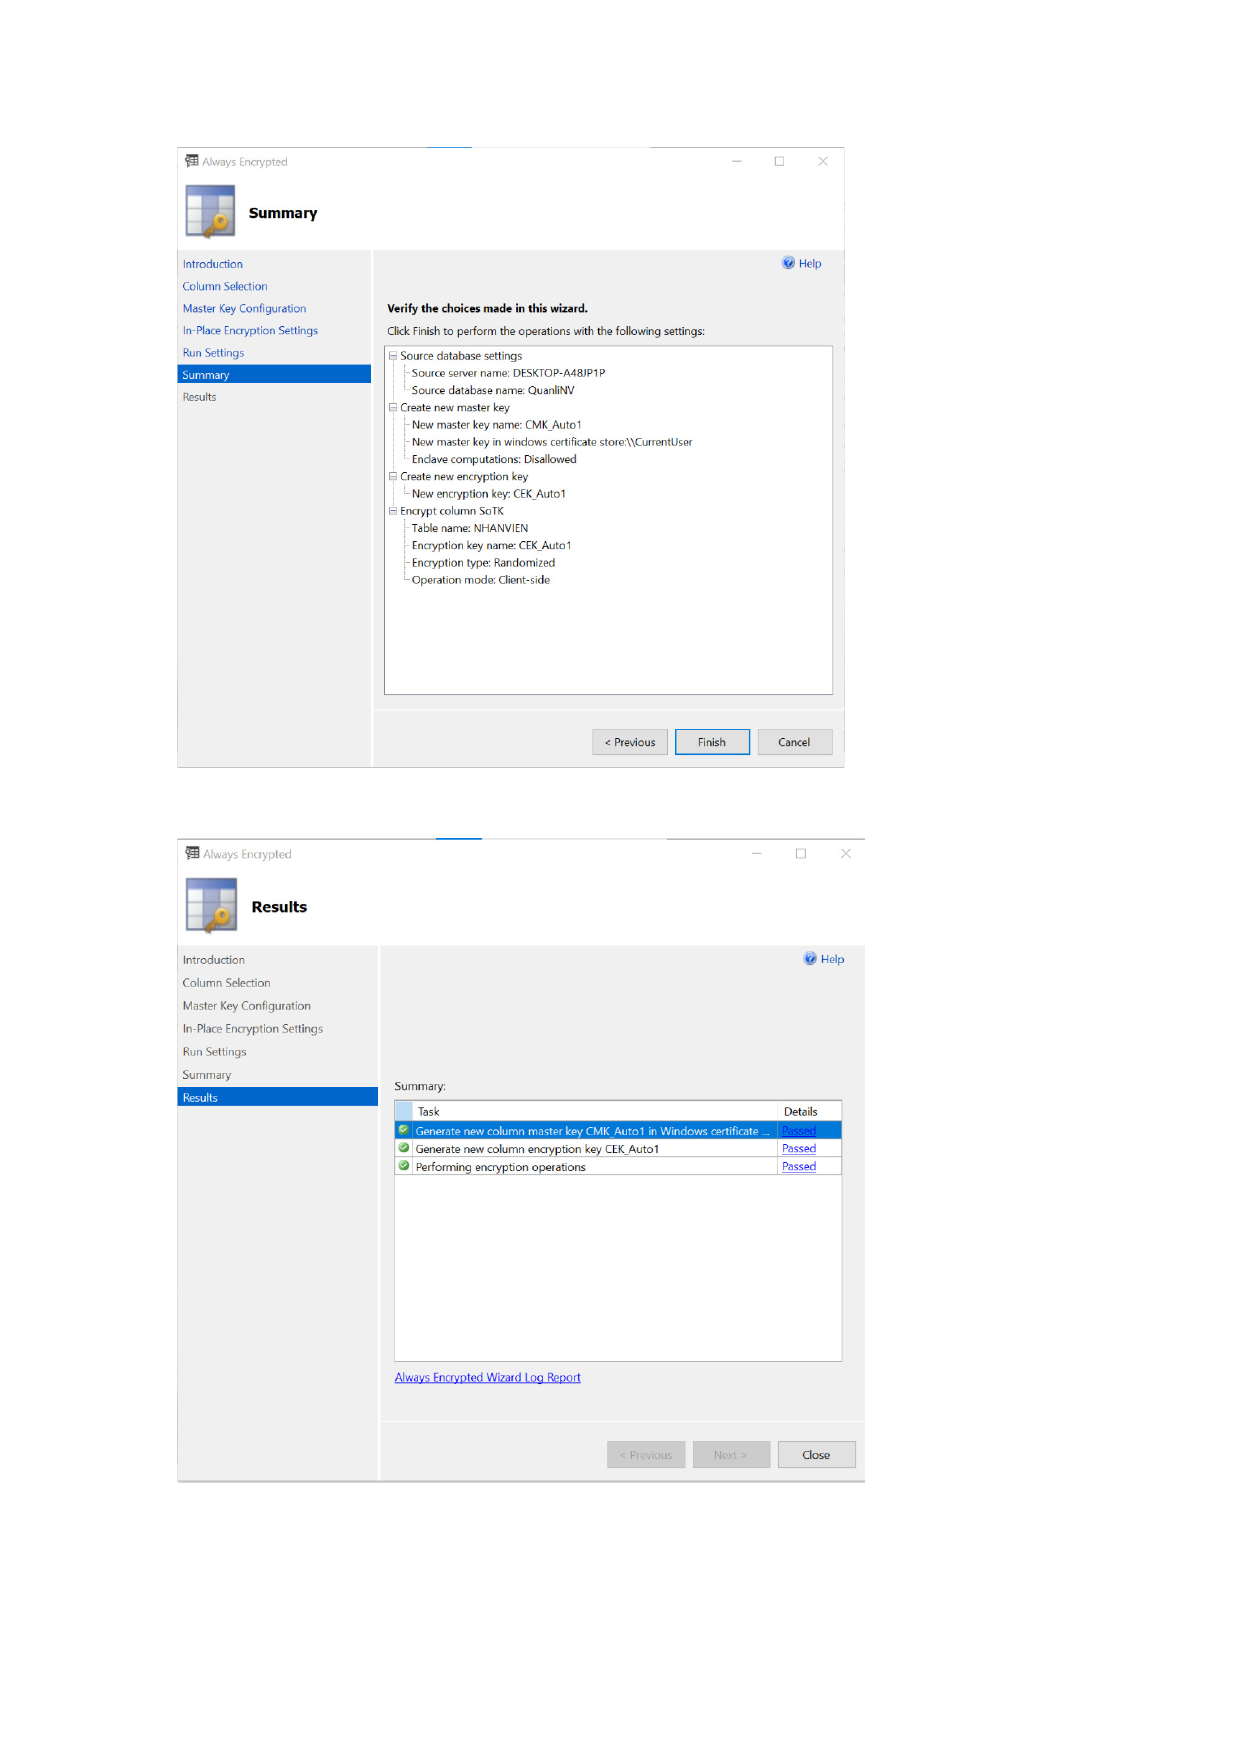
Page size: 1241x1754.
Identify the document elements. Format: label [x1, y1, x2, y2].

picture [177, 838, 865, 1483]
picture [177, 147, 845, 768]
